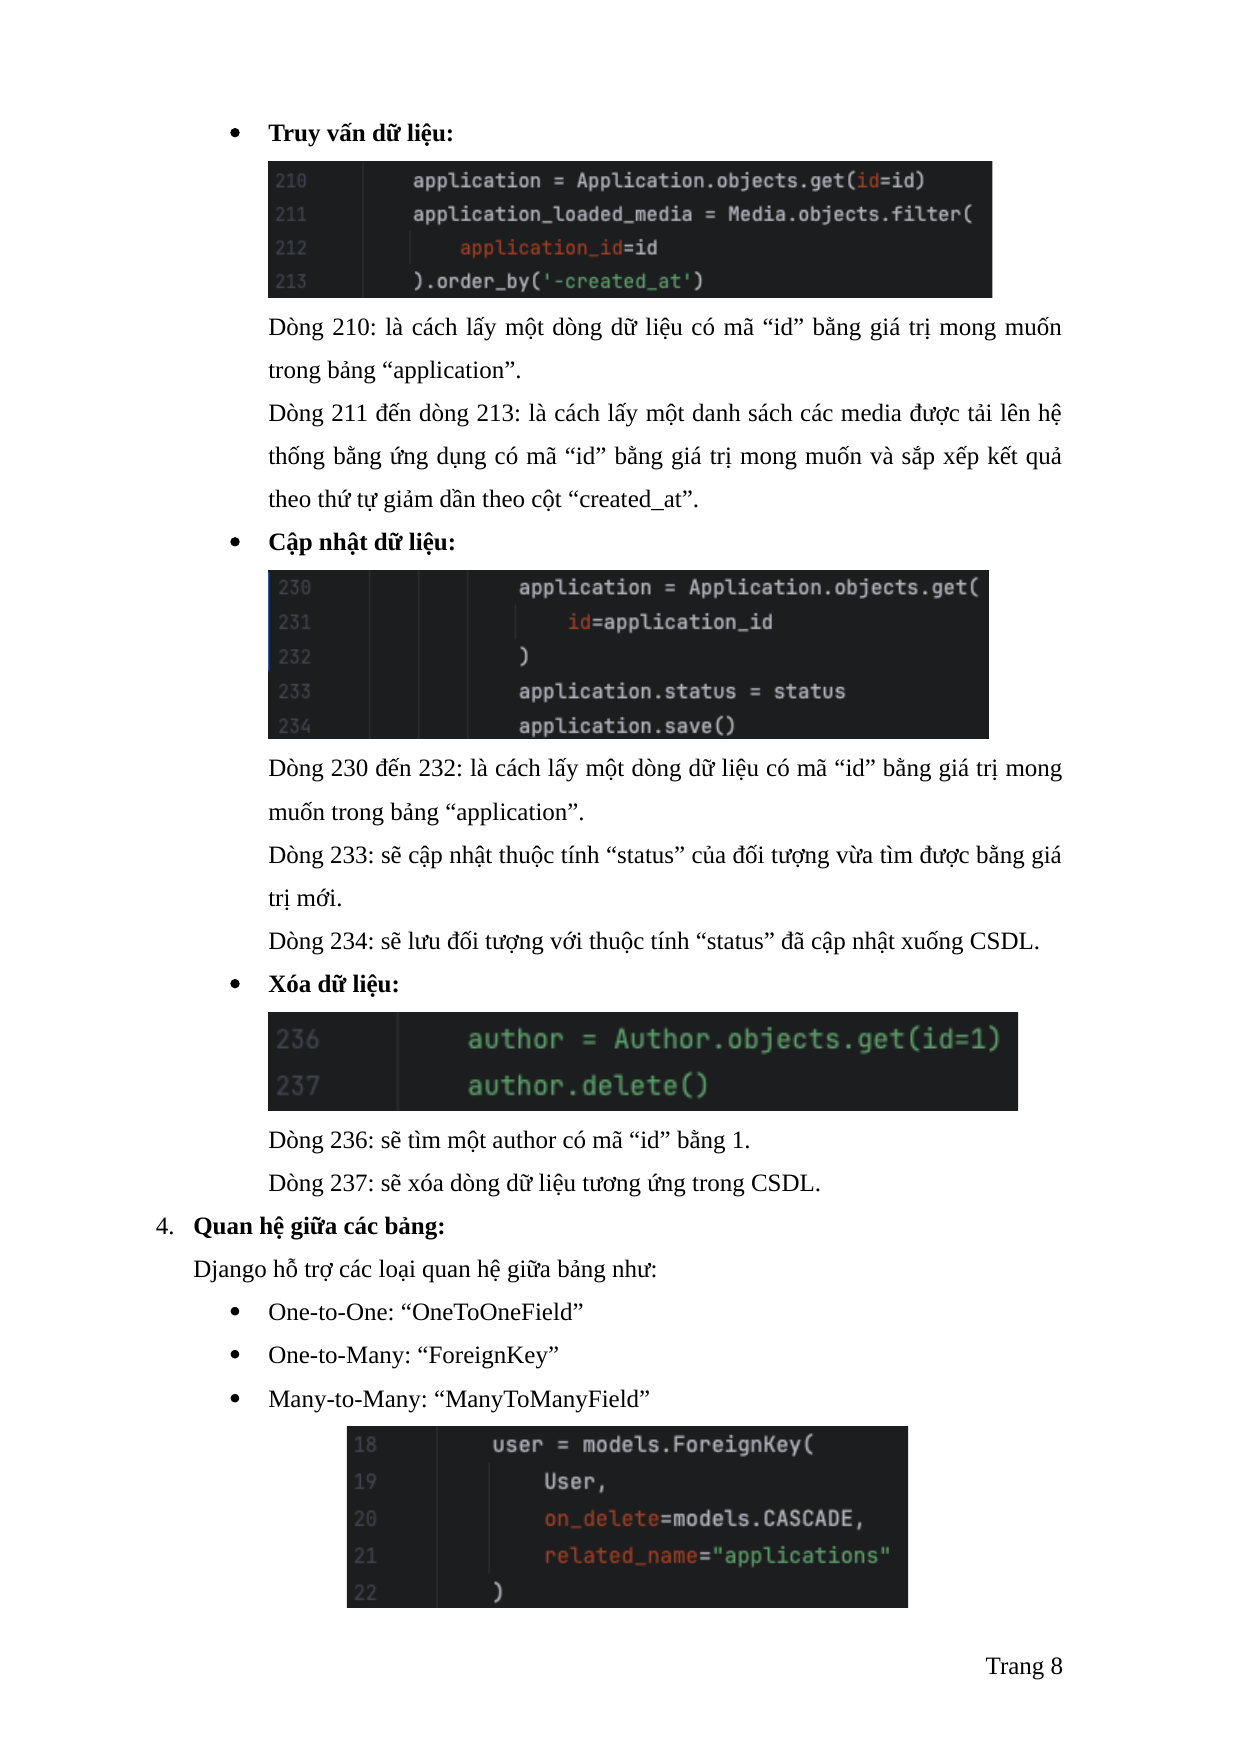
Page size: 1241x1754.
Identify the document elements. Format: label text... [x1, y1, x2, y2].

list Dòng 234: sẽ lưu đối tượng với thuộc tính “status” đã cập nhật xuống CSDL. [268, 926, 1063, 955]
list Django hỗ trợ các loại quan hệ giữa bảng như: [193, 1254, 1063, 1283]
list Xóa dữ liệu: [231, 969, 1063, 998]
list Dòng 237: sẽ xóa dòng dữ liệu tương ứng trong CSDL. [268, 1168, 1063, 1197]
list Many-to-Many: “ManyToManyField” [231, 1384, 1063, 1412]
picture [268, 1012, 1019, 1111]
list Dòng 236: sẽ tìm một author có mã “id” bằng 1. [268, 1125, 1063, 1154]
picture [268, 570, 989, 739]
list Truy vấn dữ liệu: [231, 118, 1063, 147]
list Quan hệ giữa các bảng: [156, 1211, 1063, 1240]
list One-to-Many: “ForeignKey” [231, 1341, 1063, 1369]
list One-to-One: “OneToOneField” [231, 1297, 1063, 1326]
picture [346, 1426, 909, 1608]
list Cập nhật dữ liệu: [231, 527, 1063, 556]
list Dòng 230 đến 232: là cách lấy một dòng dữ liệu có mã “id” bằng giá trị mong muốn trong bảng “application”. [268, 753, 1063, 825]
list Dòng 211 đến dòng 213: là cách lấy một danh sách các media được tải lên hệ thống bằng ứng dụng có mã “id” bằng giá trị mong muốn và sắp xếp kết quả theo thứ tự giảm dần theo cột “created_at”. [268, 398, 1063, 513]
list Dòng 233: sẽ cập nhật thuộc tính “status” của đối tượng vừa tìm được bằng giá trị mới. [268, 840, 1063, 912]
picture [268, 161, 993, 298]
list Dòng 210: là cách lấy một dòng dữ liệu có mã “id” bằng giá trị mong muốn trong bảng “application”. [268, 312, 1063, 383]
